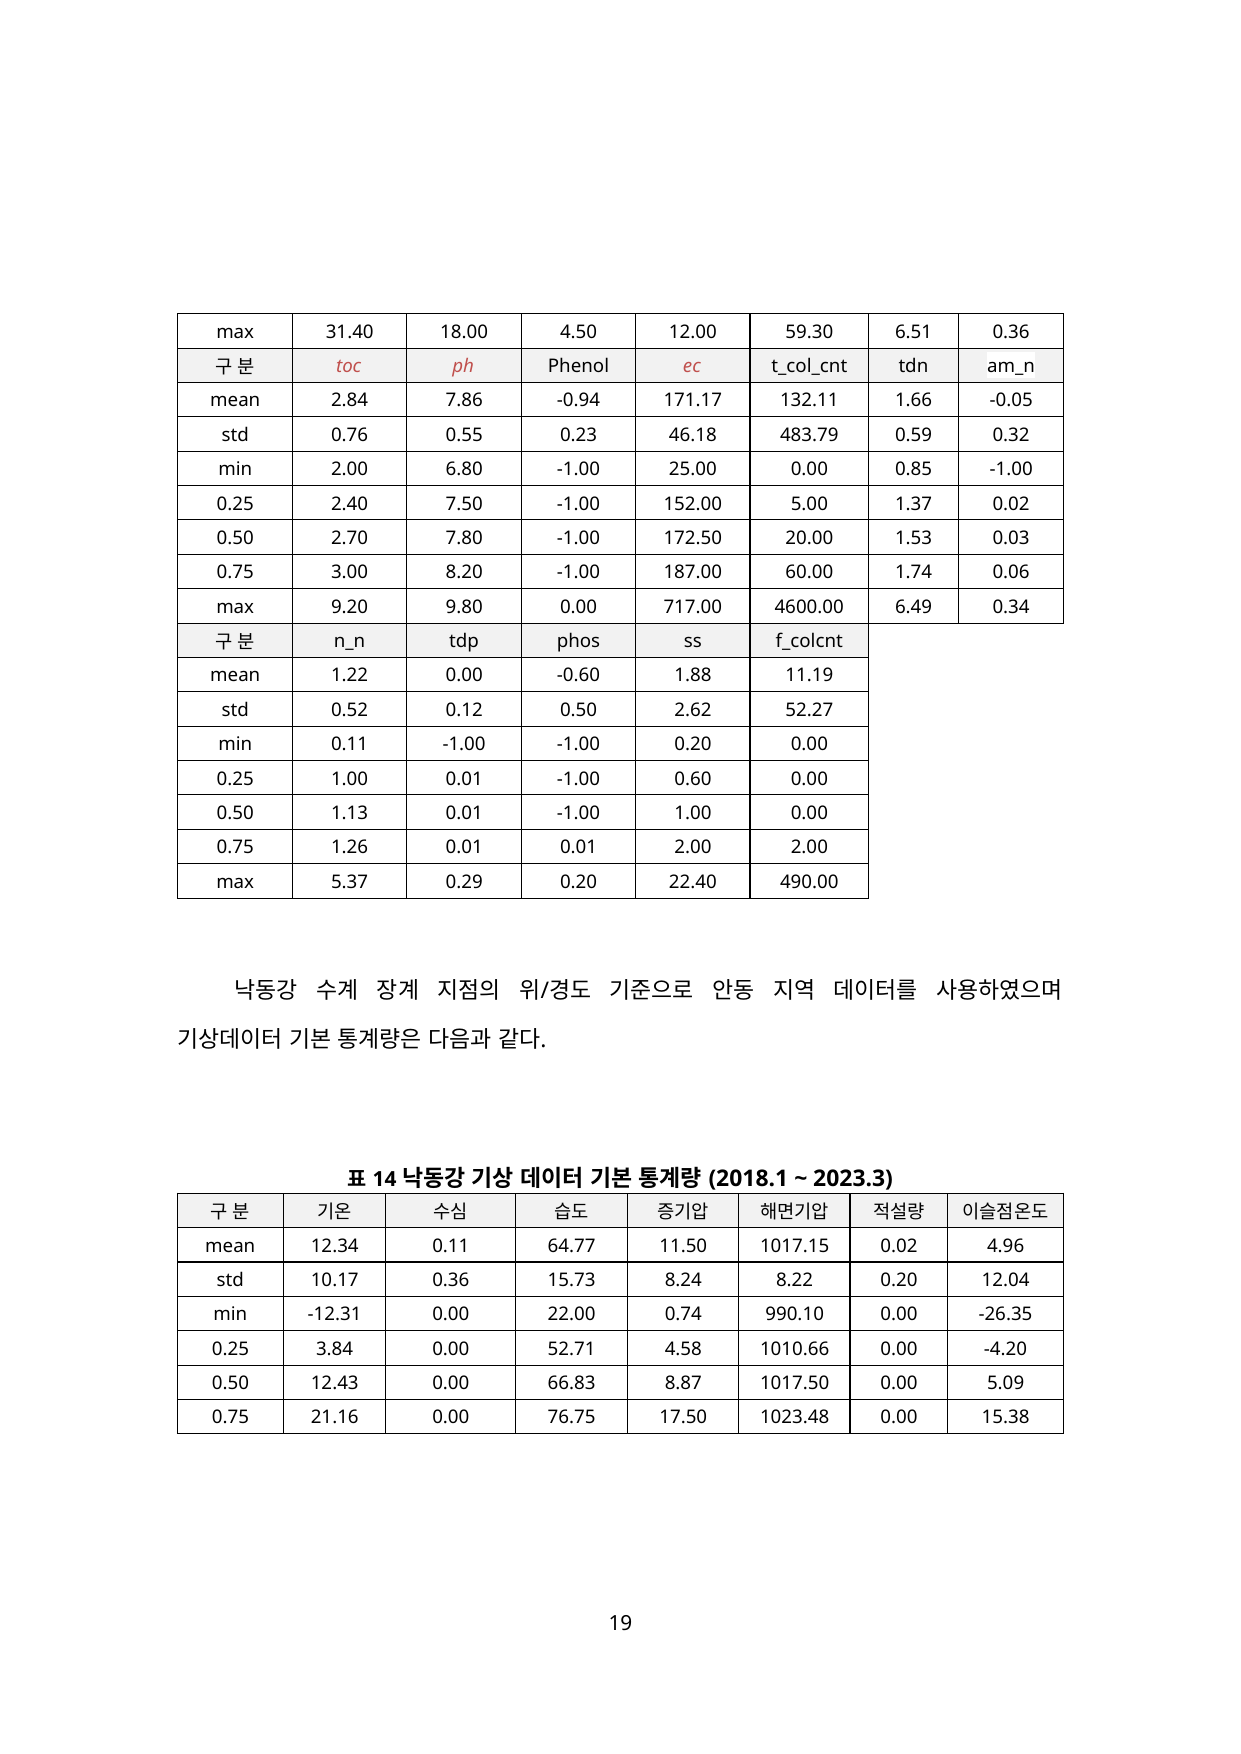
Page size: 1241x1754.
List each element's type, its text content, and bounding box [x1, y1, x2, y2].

table_cell ec [636, 349, 749, 382]
table_cell ss [636, 624, 749, 657]
table_cell 1.66 [869, 383, 958, 416]
table_cell 0.25 [178, 1331, 283, 1364]
table_header 이슬점온도 [948, 1194, 1063, 1227]
table_cell 76.75 [516, 1400, 627, 1433]
table_cell max [178, 314, 292, 347]
table_cell 0.00 [851, 1400, 947, 1433]
table_cell 0.20 [636, 727, 749, 760]
table_cell t_col_cnt [751, 349, 868, 382]
table_cell std [178, 692, 292, 726]
table_cell 1.13 [293, 795, 406, 829]
table_cell 1.00 [636, 795, 749, 829]
table_cell -0.60 [522, 658, 635, 691]
table_cell 9.20 [293, 589, 406, 622]
table_cell 1017.15 [739, 1228, 849, 1261]
table_cell 990.10 [739, 1297, 849, 1330]
table_cell 1023.48 [739, 1400, 849, 1433]
table_cell 0.00 [386, 1331, 515, 1364]
table_cell tdp [407, 624, 521, 657]
table_cell 8.87 [628, 1366, 738, 1399]
table_cell 0.50 [522, 692, 635, 726]
table_cell min [178, 1297, 283, 1330]
table_cell -1.00 [522, 555, 635, 588]
table_cell 0.12 [407, 692, 521, 726]
table_cell 717.00 [636, 589, 749, 622]
table_cell 1.53 [869, 520, 958, 554]
table_cell ph [407, 349, 521, 382]
table_cell 4.96 [948, 1228, 1063, 1261]
table_cell 12.04 [948, 1263, 1063, 1296]
table_cell 5.00 [751, 486, 868, 519]
table_cell 12.34 [284, 1228, 385, 1261]
table_cell 5.37 [293, 864, 406, 897]
table_cell 20.00 [751, 520, 868, 554]
table_cell -4.20 [948, 1331, 1063, 1364]
table_cell 2.00 [293, 452, 406, 485]
table_cell mean [178, 1228, 283, 1261]
table_cell mean [178, 658, 292, 691]
table_cell max [178, 589, 292, 622]
table_cell 0.02 [959, 486, 1063, 519]
table_cell 64.77 [516, 1228, 627, 1261]
table_cell 0.00 [851, 1297, 947, 1330]
table_cell 0.20 [522, 864, 635, 897]
table_cell 52.27 [751, 692, 868, 726]
table_cell 0.25 [178, 486, 292, 519]
table_cell 0.01 [407, 761, 521, 794]
table_cell 0.36 [386, 1263, 515, 1296]
table_cell 25.00 [636, 452, 749, 485]
table_cell 9.80 [407, 589, 521, 622]
table_cell -1.00 [522, 795, 635, 829]
table_cell 0.00 [751, 761, 868, 794]
table_cell -12.31 [284, 1297, 385, 1330]
table_cell 6.80 [407, 452, 521, 485]
table_cell 483.79 [751, 417, 868, 451]
table_cell 1.74 [869, 555, 958, 588]
table_cell 2.00 [751, 830, 868, 863]
table_cell std [178, 1263, 283, 1296]
table_cell 7.50 [407, 486, 521, 519]
text 표 14 낙동강 기상 데이터 기본 통계량 (2018.1 ~ 2023.3) [177, 1159, 1063, 1193]
table_cell 0.36 [959, 314, 1063, 347]
table_cell phos [522, 624, 635, 657]
table_cell 11.19 [751, 658, 868, 691]
table_cell 1017.50 [739, 1366, 849, 1399]
table_cell 3.84 [284, 1331, 385, 1364]
table_cell -0.05 [959, 383, 1063, 416]
table_cell 1.00 [293, 761, 406, 794]
table_cell 0.00 [751, 452, 868, 485]
table_cell 0.75 [178, 830, 292, 863]
table_cell 60.00 [751, 555, 868, 588]
table_cell 0.55 [407, 417, 521, 451]
table_cell 0.75 [178, 555, 292, 588]
table_cell 52.71 [516, 1331, 627, 1364]
table_cell 0.75 [178, 1400, 283, 1433]
table_cell n_n [293, 624, 406, 657]
table_cell 66.83 [516, 1366, 627, 1399]
table_header 증기압 [628, 1194, 738, 1227]
table_cell min [178, 727, 292, 760]
table_cell 0.01 [407, 830, 521, 863]
table_cell 21.16 [284, 1400, 385, 1433]
table_cell 0.34 [959, 589, 1063, 622]
table_cell mean [178, 383, 292, 416]
table_cell 8.20 [407, 555, 521, 588]
table_cell 0.60 [636, 761, 749, 794]
table_cell 59.30 [751, 314, 868, 347]
table_cell 15.73 [516, 1263, 627, 1296]
table_cell -0.94 [522, 383, 635, 416]
table_cell 46.18 [636, 417, 749, 451]
table_cell -1.00 [522, 761, 635, 794]
table_cell 1.26 [293, 830, 406, 863]
table_cell Phenol [522, 349, 635, 382]
table_cell 0.02 [851, 1228, 947, 1261]
table_cell 17.50 [628, 1400, 738, 1433]
table_cell 6.49 [869, 589, 958, 622]
table_cell 490.00 [751, 864, 868, 897]
table_cell 11.50 [628, 1228, 738, 1261]
table_cell 0.23 [522, 417, 635, 451]
table_cell -1.00 [959, 452, 1063, 485]
table_cell 0.00 [386, 1297, 515, 1330]
table_cell -1.00 [522, 727, 635, 760]
table_cell 5.09 [948, 1366, 1063, 1399]
table_cell 0.11 [293, 727, 406, 760]
table_cell -1.00 [522, 452, 635, 485]
table_cell 0.00 [751, 795, 868, 829]
table_cell 12.00 [636, 314, 749, 347]
table_cell 0.00 [851, 1331, 947, 1364]
table_cell 22.00 [516, 1297, 627, 1330]
table_header 해면기압 [739, 1194, 849, 1227]
table_cell 171.17 [636, 383, 749, 416]
table_cell -26.35 [948, 1297, 1063, 1330]
table_cell 0.59 [869, 417, 958, 451]
table_cell 187.00 [636, 555, 749, 588]
table_cell 7.86 [407, 383, 521, 416]
table_cell 0.00 [386, 1400, 515, 1433]
table_cell f_colcnt [751, 624, 868, 657]
table_header 습도 [516, 1194, 627, 1227]
table_cell 152.00 [636, 486, 749, 519]
table_header 적설량 [851, 1194, 947, 1227]
table_cell -1.00 [522, 520, 635, 554]
table_cell 132.11 [751, 383, 868, 416]
table_cell 0.52 [293, 692, 406, 726]
table_cell std [178, 417, 292, 451]
table_cell 구 분 [178, 624, 292, 657]
table_cell 0.06 [959, 555, 1063, 588]
table_cell 8.22 [739, 1263, 849, 1296]
table_cell 0.50 [178, 520, 292, 554]
table_cell 0.29 [407, 864, 521, 897]
table_cell 0.50 [178, 795, 292, 829]
table_cell -1.00 [522, 486, 635, 519]
table_cell -1.00 [407, 727, 521, 760]
table_cell 0.11 [386, 1228, 515, 1261]
table_cell 0.50 [178, 1366, 283, 1399]
table_cell min [178, 452, 292, 485]
table_cell 7.80 [407, 520, 521, 554]
table_header 구 분 [178, 1194, 283, 1227]
table_cell 6.51 [869, 314, 958, 347]
table_cell 172.50 [636, 520, 749, 554]
table_cell 0.00 [386, 1366, 515, 1399]
table_cell 2.70 [293, 520, 406, 554]
table_cell 4.58 [628, 1331, 738, 1364]
table_cell 0.25 [178, 761, 292, 794]
table_cell 22.40 [636, 864, 749, 897]
table_cell 0.20 [851, 1263, 947, 1296]
table_cell 2.40 [293, 486, 406, 519]
table_cell 0.00 [407, 658, 521, 691]
table_cell 0.32 [959, 417, 1063, 451]
table_cell 2.84 [293, 383, 406, 416]
table_cell 0.01 [522, 830, 635, 863]
table_cell 0.00 [522, 589, 635, 622]
table_cell 1010.66 [739, 1331, 849, 1364]
table_cell 1.22 [293, 658, 406, 691]
table_cell 10.17 [284, 1263, 385, 1296]
table_cell am_n [959, 349, 1063, 382]
table_cell 0.00 [751, 727, 868, 760]
table_cell 15.38 [948, 1400, 1063, 1433]
table_cell 4.50 [522, 314, 635, 347]
table_cell 8.24 [628, 1263, 738, 1296]
table_cell 1.37 [869, 486, 958, 519]
table_cell 0.76 [293, 417, 406, 451]
table_cell 18.00 [407, 314, 521, 347]
table_cell 0.00 [851, 1366, 947, 1399]
text 낙동강 수계 장계 지점의 위/경도 기준으로 안동 지역 데이터를 사용하였으며 기상데이터 기본 통계량은 다음과 같다. [177, 972, 1063, 1054]
table_cell toc [293, 349, 406, 382]
table_cell 4600.00 [751, 589, 868, 622]
table_header 수심 [386, 1194, 515, 1227]
table_cell 구 분 [178, 349, 292, 382]
table_cell 2.00 [636, 830, 749, 863]
table_cell 0.01 [407, 795, 521, 829]
table_cell 1.88 [636, 658, 749, 691]
table_header 기온 [284, 1194, 385, 1227]
table_cell 31.40 [293, 314, 406, 347]
table_cell 0.03 [959, 520, 1063, 554]
table_cell max [178, 864, 292, 897]
table_cell 0.85 [869, 452, 958, 485]
table_cell 12.43 [284, 1366, 385, 1399]
table_cell tdn [869, 349, 958, 382]
table_cell 2.62 [636, 692, 749, 726]
table_cell 3.00 [293, 555, 406, 588]
table_cell 0.74 [628, 1297, 738, 1330]
